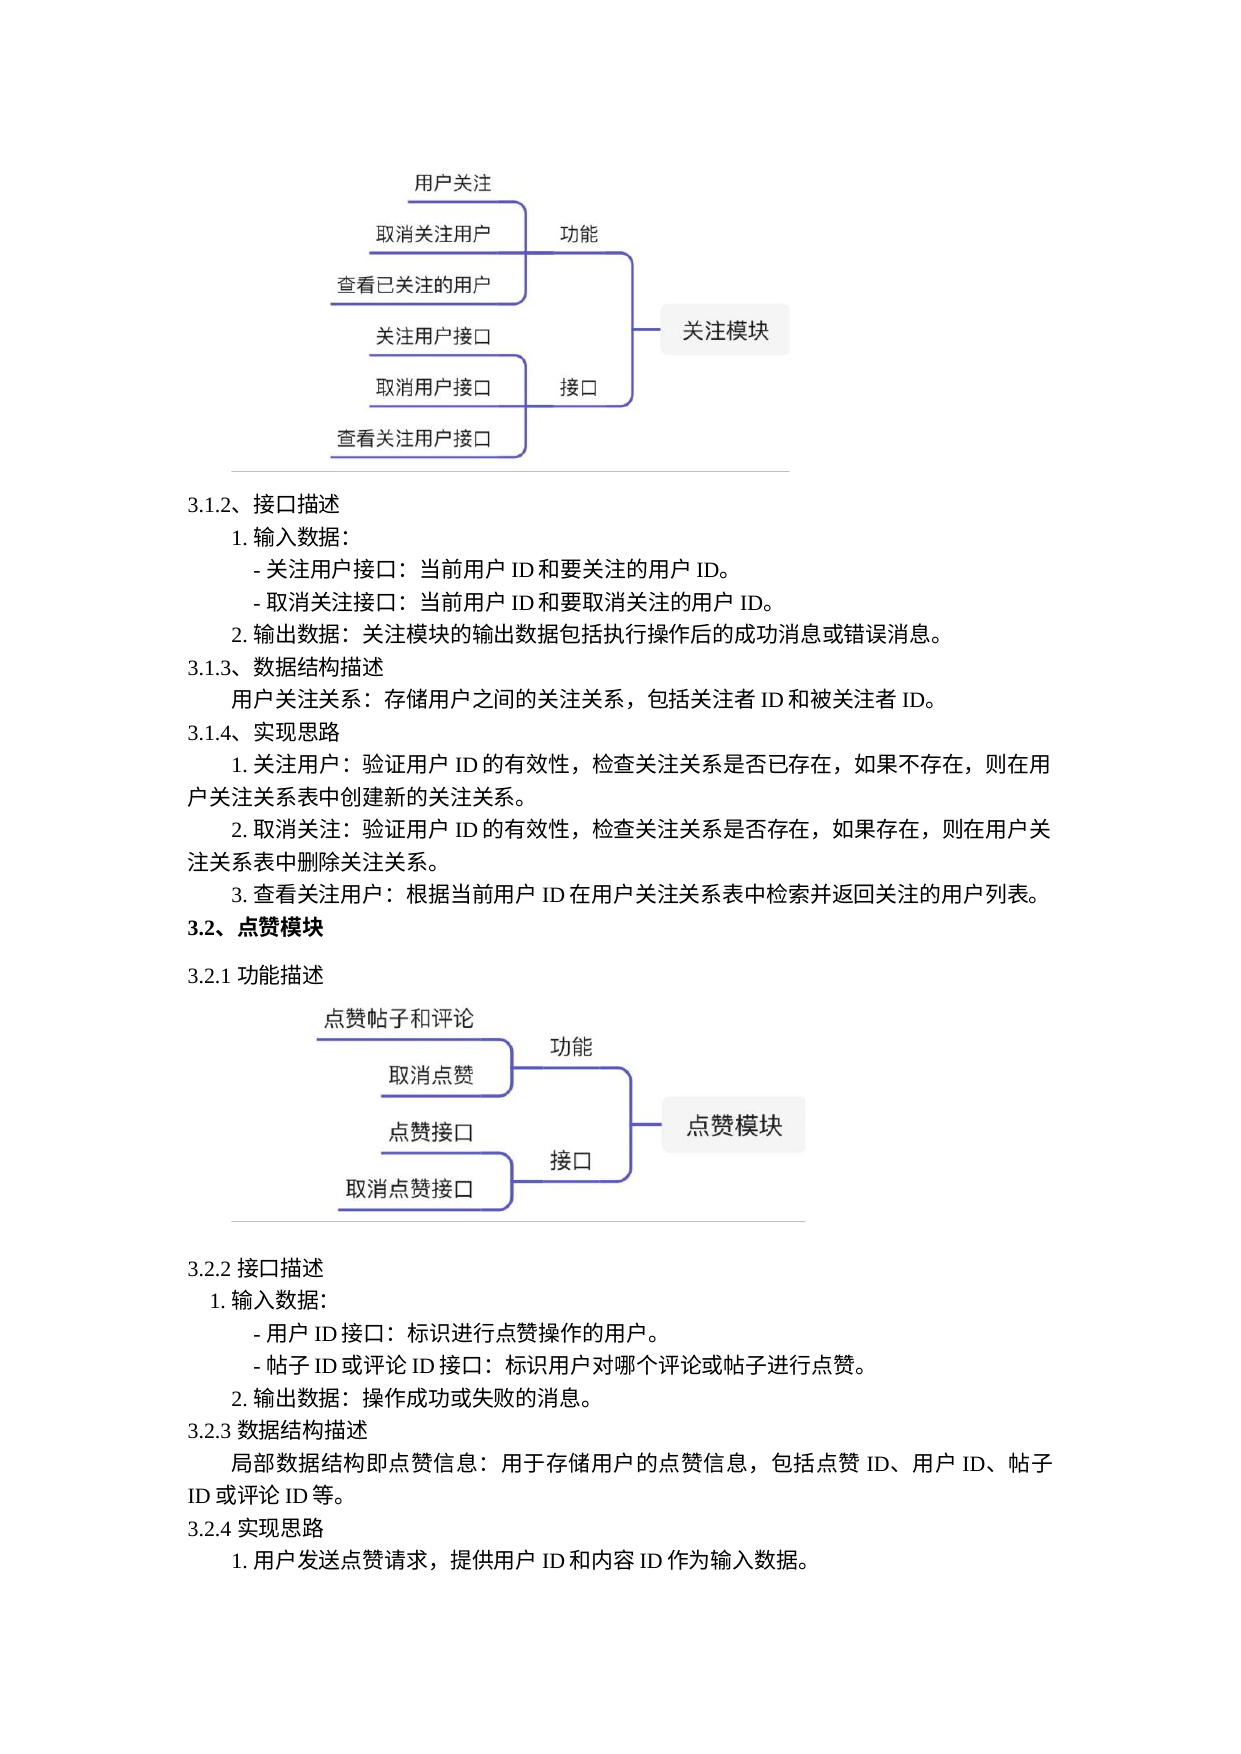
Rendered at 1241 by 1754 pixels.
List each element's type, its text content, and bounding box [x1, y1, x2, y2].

text 3.2.4 实现思路 [187, 1510, 1053, 1543]
text 局部数据结构即点赞信息：用于存储用户的点赞信息，包括点赞ID、用户ID、帖子ID或评论ID等。 [187, 1445, 1053, 1510]
text 1. 用户发送点赞请求，提供用户ID和内容ID作为输入数据。 [187, 1543, 1053, 1575]
text - 取消关注接口：当前用户ID和要取消关注的用户ID。 [187, 584, 1053, 617]
text 用户关注关系：存储用户之间的关注关系，包括关注者ID和被关注者ID。 [187, 682, 1053, 714]
text 3.2.1 功能描述 [187, 958, 1053, 990]
text 1. 关注用户：验证用户ID的有效性，检查关注关系是否已存在，如果不存在，则在用户关注关系表中创建新的关注关系。 [187, 747, 1053, 812]
text 3.1.4、实现思路 [187, 714, 1053, 747]
picture [231, 162, 790, 472]
text 1. 输入数据： [187, 519, 1053, 552]
text 3. 查看关注用户：根据当前用户ID在用户关注关系表中检索并返回关注的用户列表。 [187, 877, 1053, 909]
text 2. 输出数据：操作成功或失败的消息。 [187, 1380, 1053, 1413]
text - 帖子ID或评论ID接口：标识用户对哪个评论或帖子进行点赞。 [187, 1348, 1053, 1380]
text 3.1.3、数据结构描述 [187, 649, 1053, 682]
text 3.2.2 接口描述 [187, 1250, 1053, 1283]
text 3.1.2、接口描述 [187, 487, 1053, 519]
text 3.2.3 数据结构描述 [187, 1413, 1053, 1445]
text 2. 输出数据：关注模块的输出数据包括执行操作后的成功消息或错误消息。 [187, 617, 1053, 649]
text 2. 取消关注：验证用户ID的有效性，检查关注关系是否存在，如果存在，则在用户关注关系表中删除关注关系。 [187, 812, 1053, 877]
text - 用户ID接口：标识进行点赞操作的用户。 [187, 1315, 1053, 1348]
picture [231, 990, 806, 1222]
text - 关注用户接口：当前用户ID和要关注的用户ID。 [187, 552, 1053, 584]
text 1. 输入数据： [187, 1283, 1053, 1315]
text 3.2、点赞模块 [187, 909, 1053, 942]
